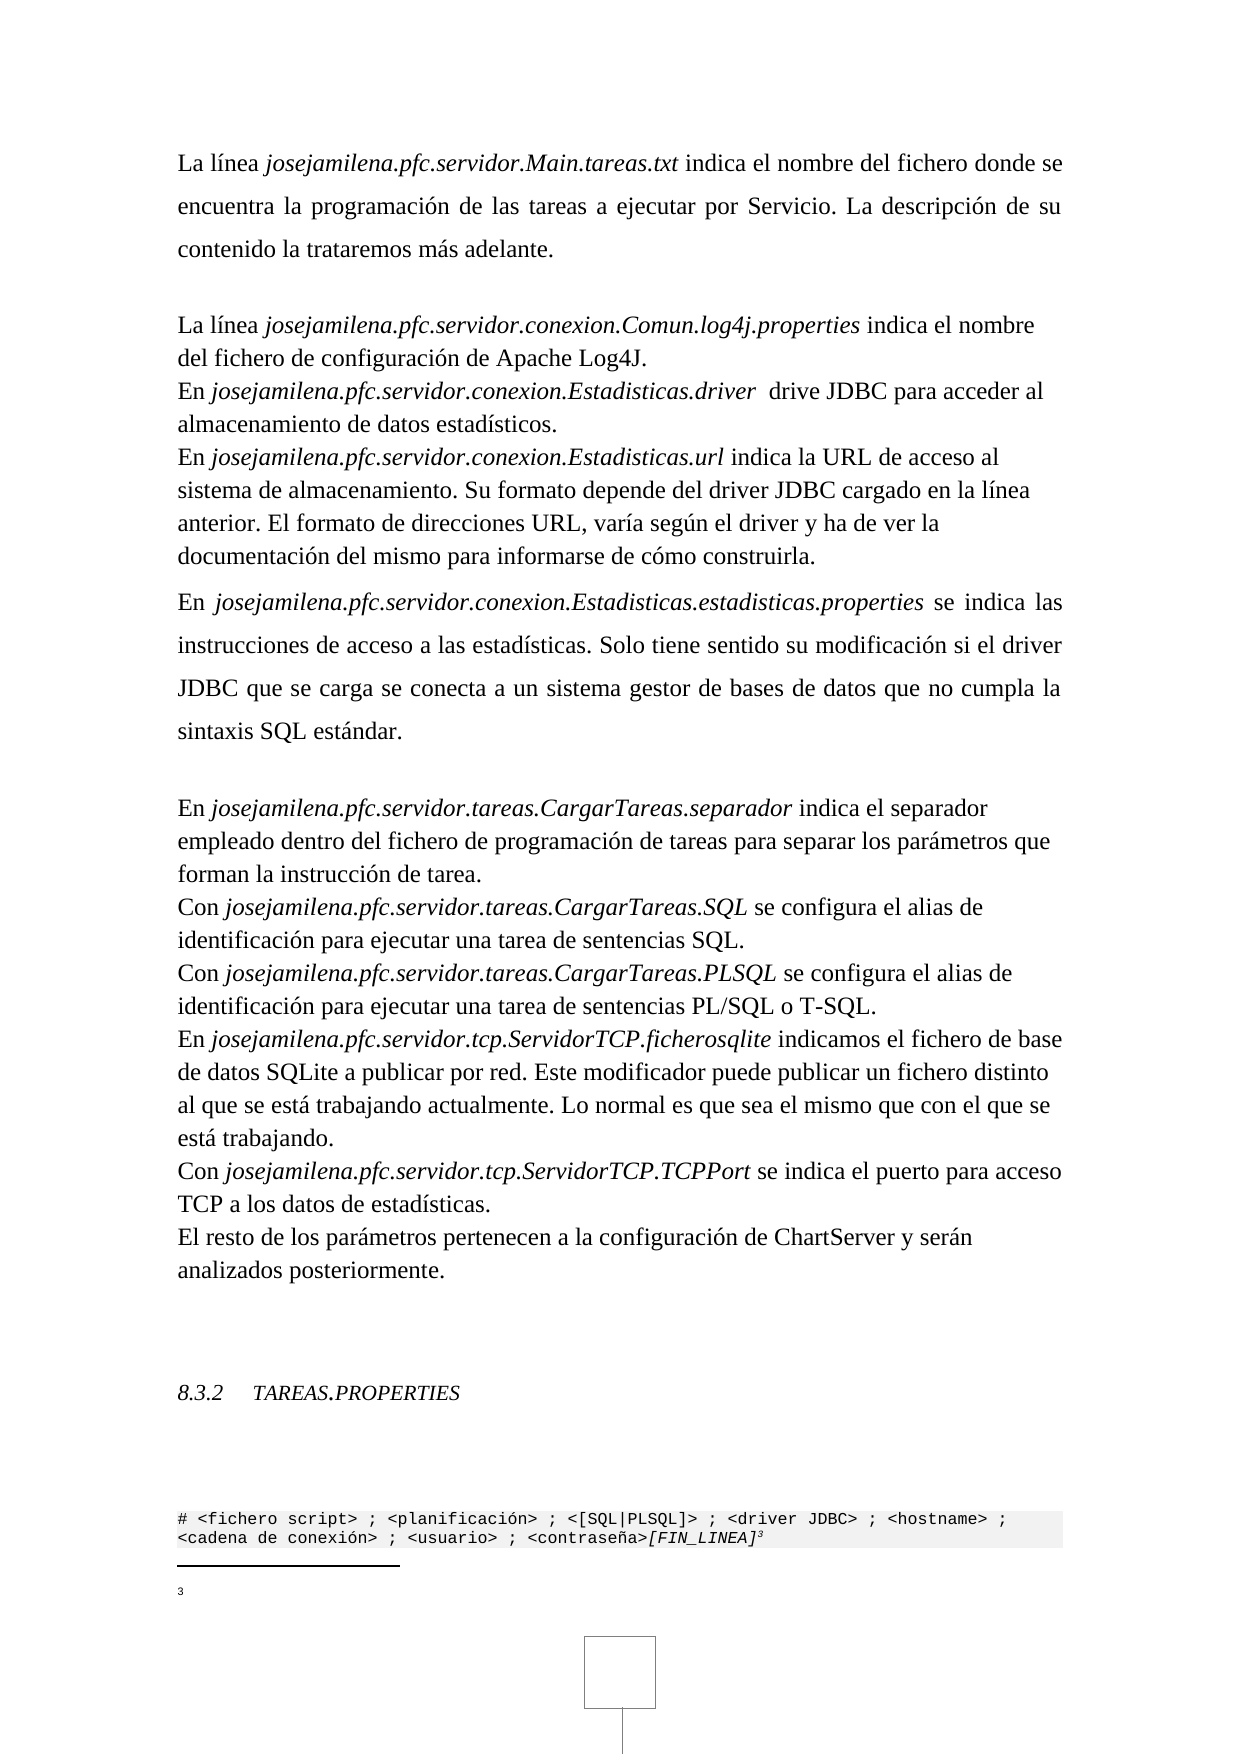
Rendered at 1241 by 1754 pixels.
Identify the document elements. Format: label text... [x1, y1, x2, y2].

text Con josejamilena.pfc.servidor.tareas.CargarTareas.SQL se configura el alias de identificación para ejecutar una tarea de sentencias SQL. [177, 892, 1063, 954]
text En josejamilena.pfc.servidor.conexion.Estadisticas.estadisticas.properties se indica las instrucciones de acceso a las estadísticas. Solo tiene sentido su modificación si el driver JDBC que se carga se conecta a un sistema gestor de bases de datos que no cumpla la sintaxis SQL estándar. [177, 587, 1063, 745]
text La línea josejamilena.pfc.servidor.Main.tareas.txt indica el nombre del fichero donde se encuentra la programación de las tareas a ejecutar por Servicio. La descripción de su contenido la trataremos más adelante. [177, 148, 1063, 263]
text En josejamilena.pfc.servidor.tcp.ServidorTCP.ficherosqlite indicamos el fichero de base de datos SQLite a publicar por red. Este modificador puede publicar un fichero distinto al que se está trabajando actualmente. Lo normal es que sea el mismo que con el que se está trabajando. [177, 1024, 1063, 1152]
text Con josejamilena.pfc.servidor.tareas.CargarTareas.PLSQL se configura el alias de identificación para ejecutar una tarea de sentencias PL/SQL o T-SQL. [177, 958, 1063, 1020]
text La línea josejamilena.pfc.servidor.conexion.Comun.log4j.properties indica el nombre del fichero de configuración de Apache Log4J. [177, 310, 1063, 372]
text En josejamilena.pfc.servidor.tareas.CargarTareas.separador indica el separador empleado dentro del fichero de programación de tareas para separar los parámetros que forman la instrucción de tarea. [177, 793, 1063, 888]
text Con josejamilena.pfc.servidor.tcp.ServidorTCP.TCPPort se indica el puerto para acceso TCP a los datos de estadísticas. [177, 1156, 1063, 1218]
text En josejamilena.pfc.servidor.conexion.Estadisticas.url indica la URL de acceso al sistema de almacenamiento. Su formato depende del driver JDBC cargado en la línea anterior. El formato de direcciones URL, varía según el driver y ha de ver la documentación del mismo para informarse de cómo construirla. [177, 442, 1063, 570]
text En josejamilena.pfc.servidor.conexion.Estadisticas.driver drive JDBC para acceder al almacenamiento de datos estadísticos. [177, 376, 1063, 438]
text El resto de los parámetros pertenecen a la configuración de ChartServer y serán analizados posteriormente. [177, 1222, 1063, 1284]
text # <fichero script> ; <planificación> ; <[SQL|PLSQL]> ; <driver JDBC> ; <hostname> ; <cadena de conexión> ; <usuario> ; <contraseña>[FIN_LINEA] [177, 1511, 1063, 1548]
subtitle tareas.properties [177, 1375, 1063, 1406]
